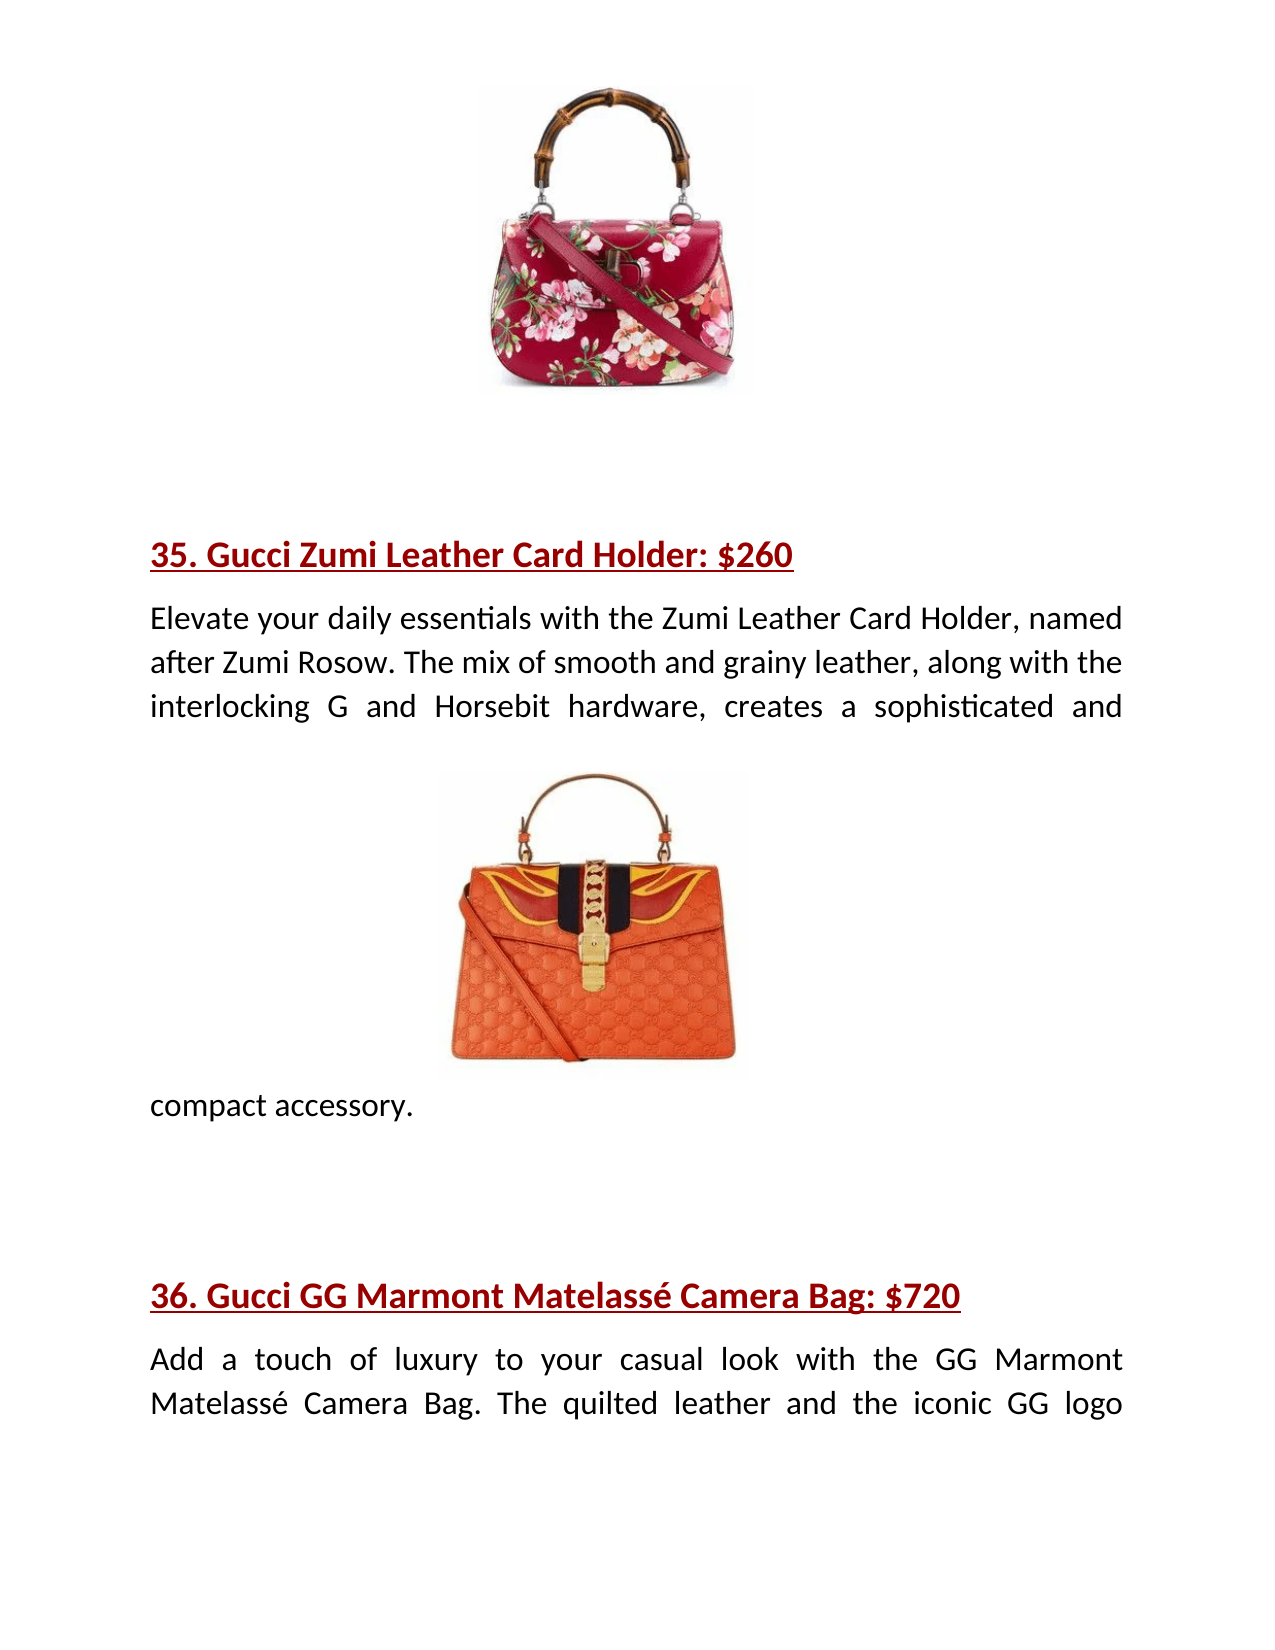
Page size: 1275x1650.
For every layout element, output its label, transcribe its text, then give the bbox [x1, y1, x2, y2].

text 35. Gucci Zumi Leather Card Holder: $260 [150, 531, 1124, 577]
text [150, 1338, 1124, 1422]
text Elevate your daily essentials with the Zumi Leather Card Holder, named after Zumi Rosow. The mix of smooth and grainy leather, along with the interlocking G and Horsebit hardware, creates a sophisticated and compact accessory. [150, 597, 1124, 1125]
text 36. Gucci GG Marmont Matelassé Camera Bag: $720 [150, 1272, 1124, 1317]
picture [478, 86, 754, 395]
picture [439, 771, 749, 1080]
